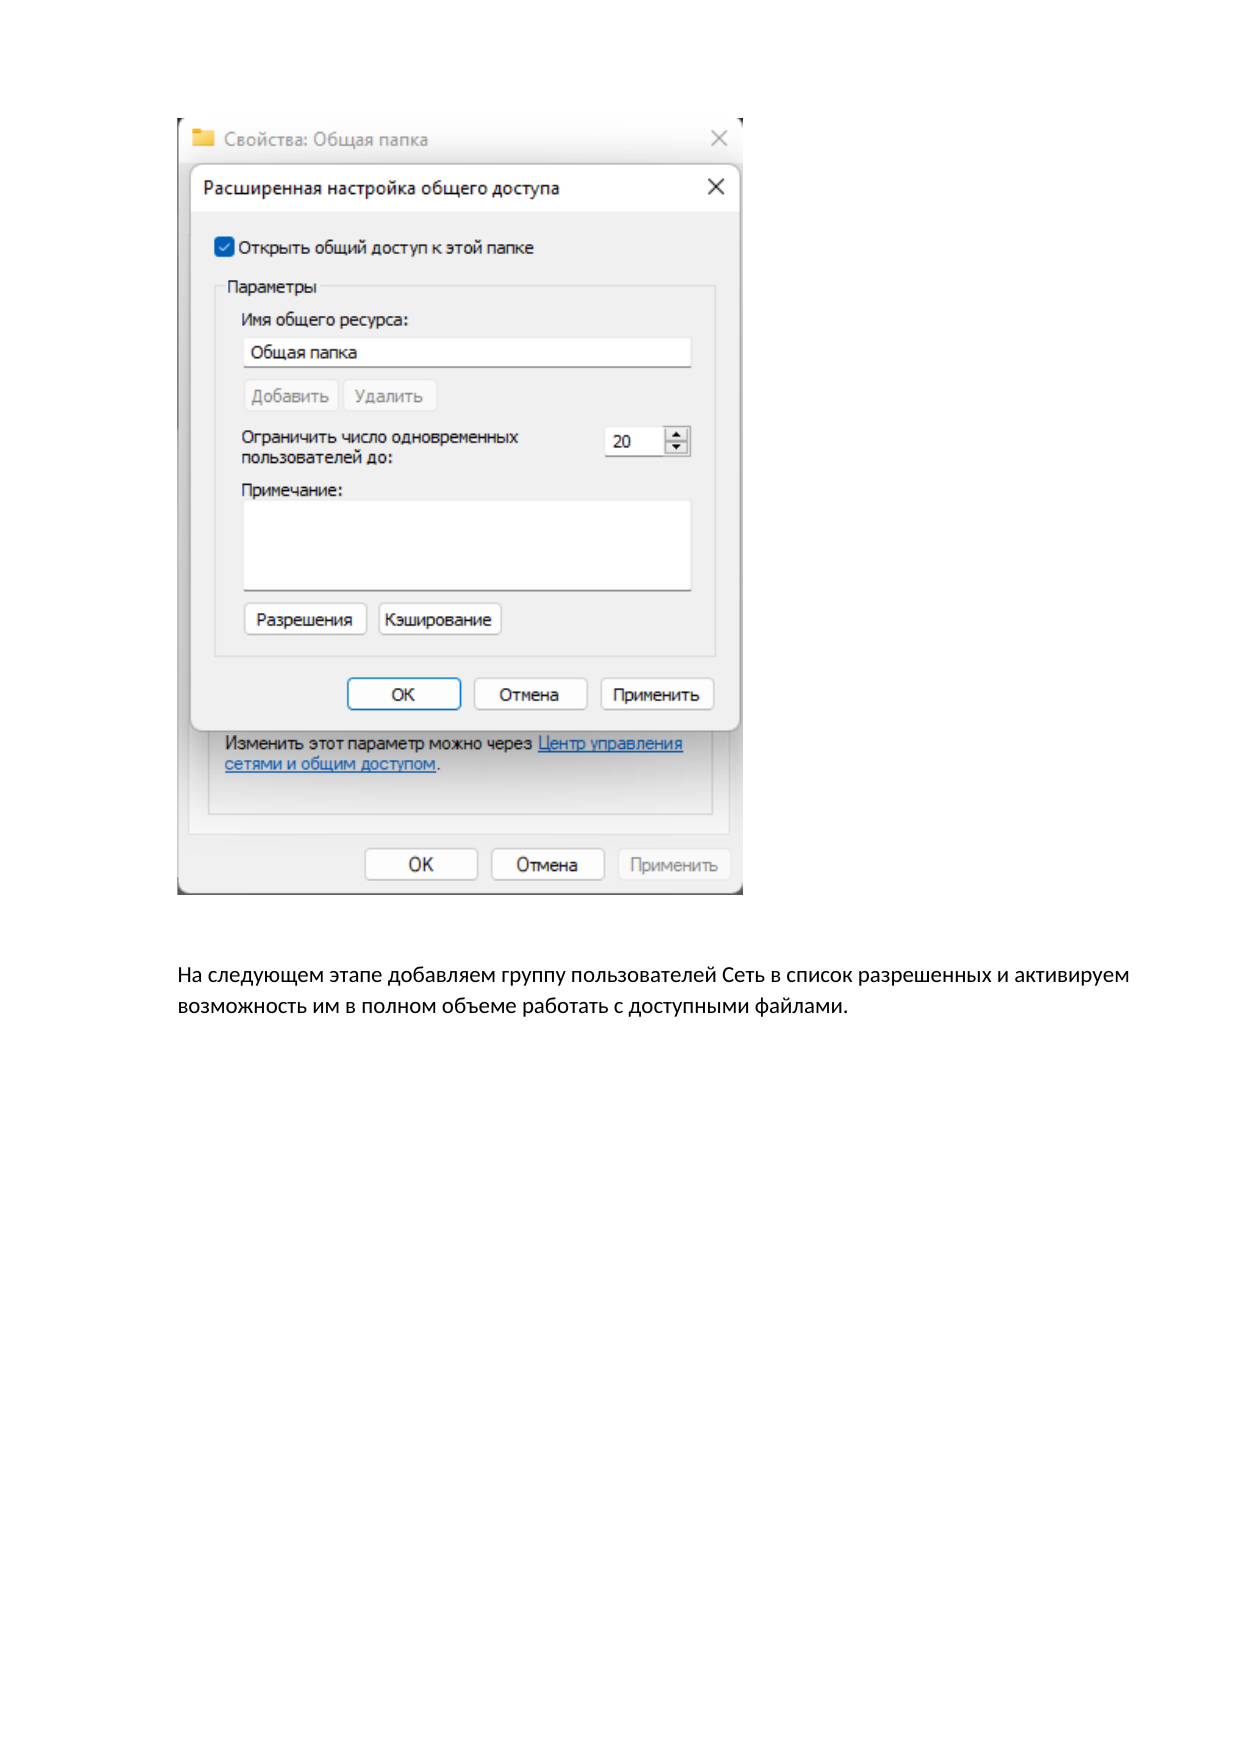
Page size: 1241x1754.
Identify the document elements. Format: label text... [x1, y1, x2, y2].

picture [177, 118, 743, 895]
text На следующем этапе добавляем группу пользователей Сеть в список разрешенных и активируем возможность им в полном объеме работать с доступными файлами. [177, 961, 1152, 1019]
